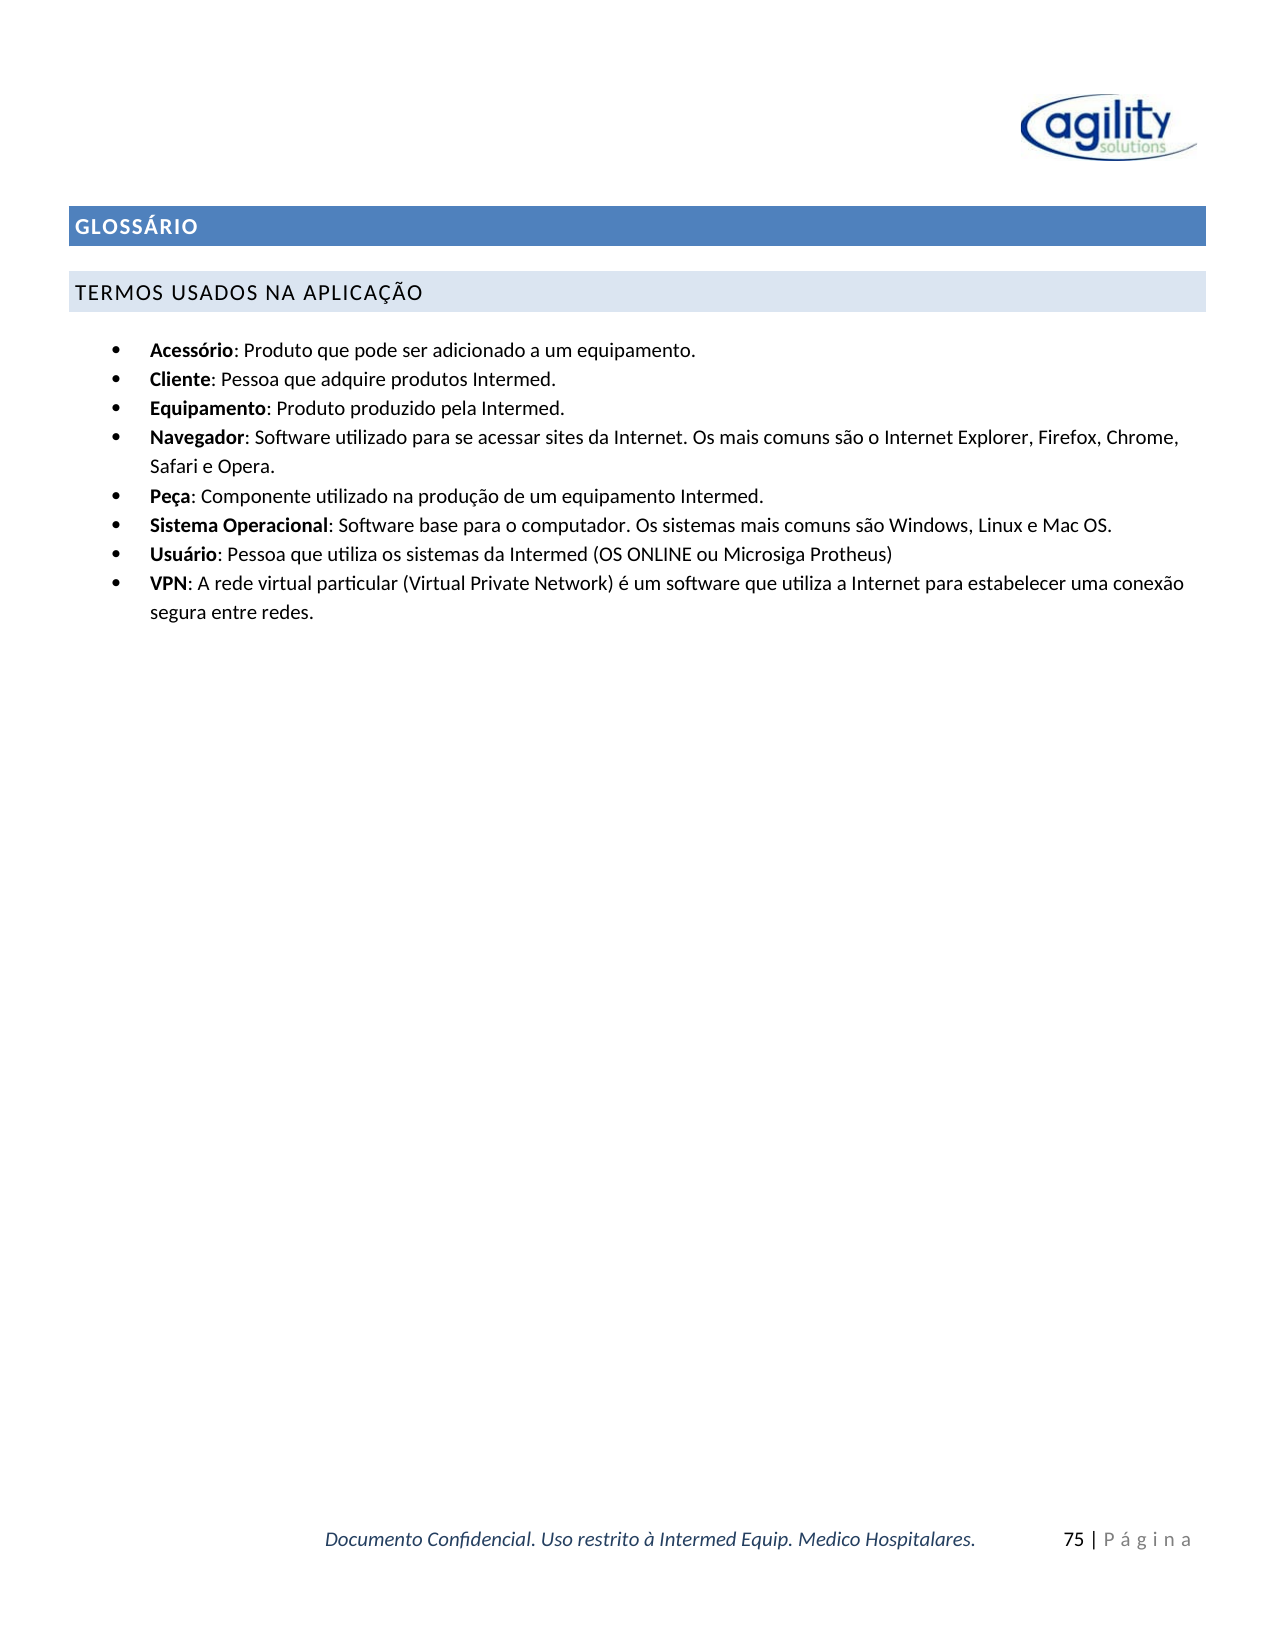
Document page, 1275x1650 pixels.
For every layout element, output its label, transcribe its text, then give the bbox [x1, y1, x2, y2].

list Sistema Operacional: Software base para o computador. Os sistemas mais comuns são Windows, Linux e Mac OS. [112, 512, 1200, 537]
list Peça: Componente utilizado na produção de um equipamento Intermed. [112, 483, 1200, 508]
list Navegador: Software utilizado para se acessar sites da Internet. Os mais comuns são o Internet Explorer, Firefox, Chrome, Safari e Opera. [112, 424, 1200, 479]
list Equipamento: Produto produzido pela Intermed. [112, 395, 1200, 421]
list VPN: A rede virtual particular (Virtual Private Network) é um software que utiliza a Internet para estabelecer uma conexão segura entre redes. [112, 570, 1200, 625]
subtitle Glossário [75, 212, 1200, 240]
list Cliente: Pessoa que adquire produtos Intermed. [112, 366, 1200, 392]
list Usuário: Pessoa que utiliza os sistemas da Intermed (OS ONLINE ou Microsiga Protheus) [112, 541, 1200, 567]
list Acessório: Produto que pode ser adicionado a um equipamento. [112, 337, 1200, 362]
subtitle Termos usados na aplicação [75, 278, 1200, 306]
picture [1020, 94, 1198, 161]
